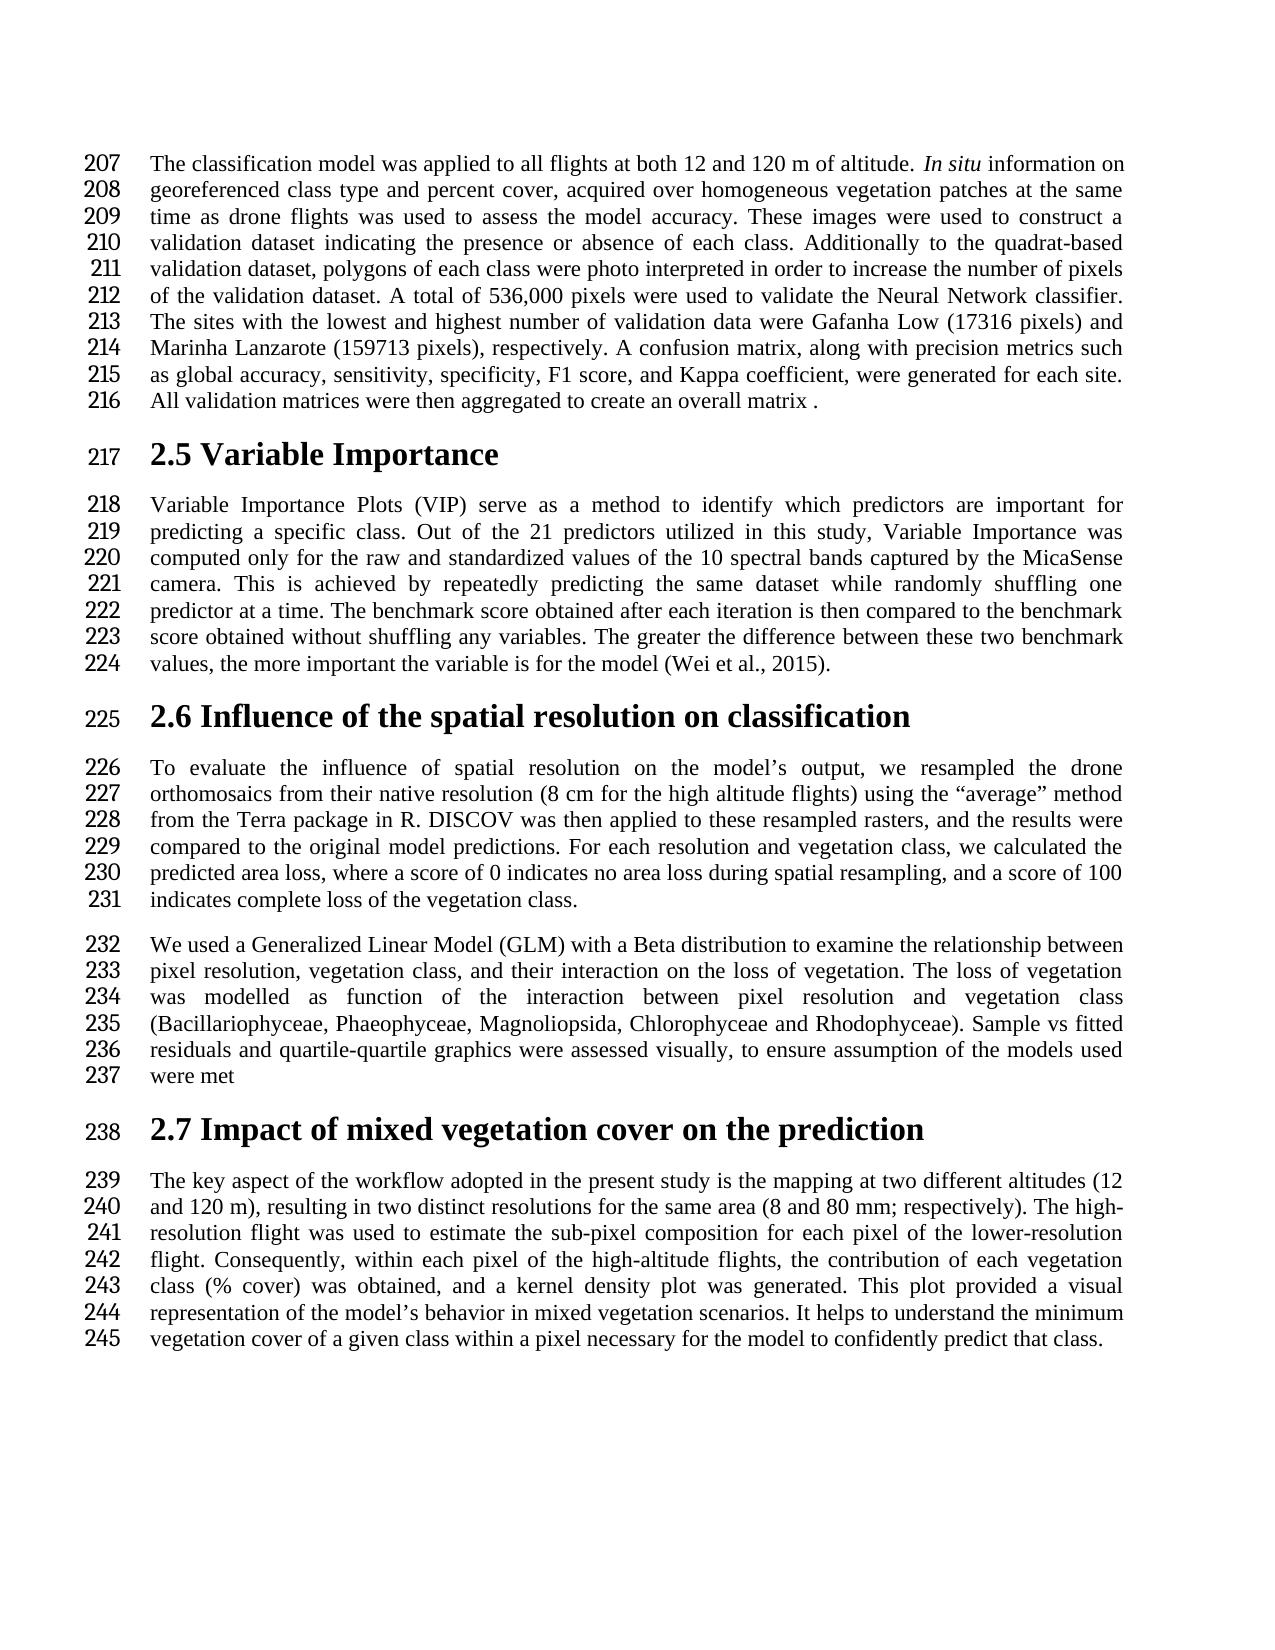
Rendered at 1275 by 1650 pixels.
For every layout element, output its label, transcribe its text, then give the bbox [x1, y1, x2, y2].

text We used a Generalized Linear Model (GLM) with a Beta distribution to examine the relationship between pixel resolution, vegetation class, and their interaction on the loss of vegetation. The loss of vegetation was modelled as function of the interaction between pixel resolution and vegetation class (Bacillariophyceae, Phaeophyceae, Magnoliopsida, Chlorophyceae and Rhodophyceae). Sample vs fitted residuals and quartile-quartile graphics were assessed visually, to ensure assumption of the models used were met [150, 931, 1125, 1089]
subtitle 2.6 Influence of the spatial resolution on classification [150, 697, 1125, 735]
text To evaluate the influence of spatial resolution on the model’s output, we resampled the drone orthomosaics from their native resolution (8 cm for the high altitude flights) using the “average” method from the Terra package in R. DISCOV was then applied to these resampled rasters, and the results were compared to the original model predictions. For each resolution and vegetation class, we calculated the predicted area loss, where a score of 0 indicates no area loss during spatial resampling, and a score of 100 indicates complete loss of the vegetation class. [150, 754, 1125, 912]
text The key aspect of the workflow adopted in the present study is the mapping at two different altitudes (12 and 120 m), resulting in two distinct resolutions for the same area (8 and 80 mm; respectively). The high-resolution flight was used to estimate the sub-pixel composition for each pixel of the lower-resolution flight. Consequently, within each pixel of the high-altitude flights, the contribution of each vegetation class (% cover) was obtained, and a kernel density plot was generated. This plot provided a visual representation of the model’s behavior in mixed vegetation scenarios. It helps to understand the minimum vegetation cover of a given class within a pixel necessary for the model to confidently predict that class. [150, 1167, 1125, 1351]
subtitle 2.5 Variable Importance [150, 434, 1125, 473]
subtitle 2.7 Impact of mixed vegetation cover on the prediction [150, 1110, 1125, 1148]
text Variable Importance Plots (VIP) serve as a method to identify which predictors are important for predicting a specific class. Out of the 21 predictors utilized in this study, Variable Importance was computed only for the raw and standardized values of the 10 spectral bands captured by the MicaSense camera. This is achieved by repeatedly predicting the same dataset while randomly shuffling one predictor at a time. The benchmark score obtained after each iteration is then compared to the benchmark score obtained without shuffling any variables. The greater the difference between these two benchmark values, the more important the variable is for the model (Wei et al., 2015). [150, 491, 1125, 676]
text The classification model was applied to all flights at both 12 and 120 m of altitude. In situ information on georeferenced class type and percent cover, acquired over homogeneous vegetation patches at the same time as drone flights was used to assess the model accuracy. These images were used to construct a validation dataset indicating the presence or absence of each class. Additionally to the quadrat-based validation dataset, polygons of each class were photo interpreted in order to increase the number of pixels of the validation dataset. A total of 536,000 pixels were used to validate the Neural Network classifier. The sites with the lowest and highest number of validation data were Gafanha Low (17316 pixels) and Marinha Lanzarote (159713 pixels), respectively. A confusion matrix, along with precision metrics such as global accuracy, sensitivity, specificity, F1 score, and Kappa coefficient, were generated for each site. All validation matrices were then aggregated to create an overall matrix . [150, 150, 1125, 413]
